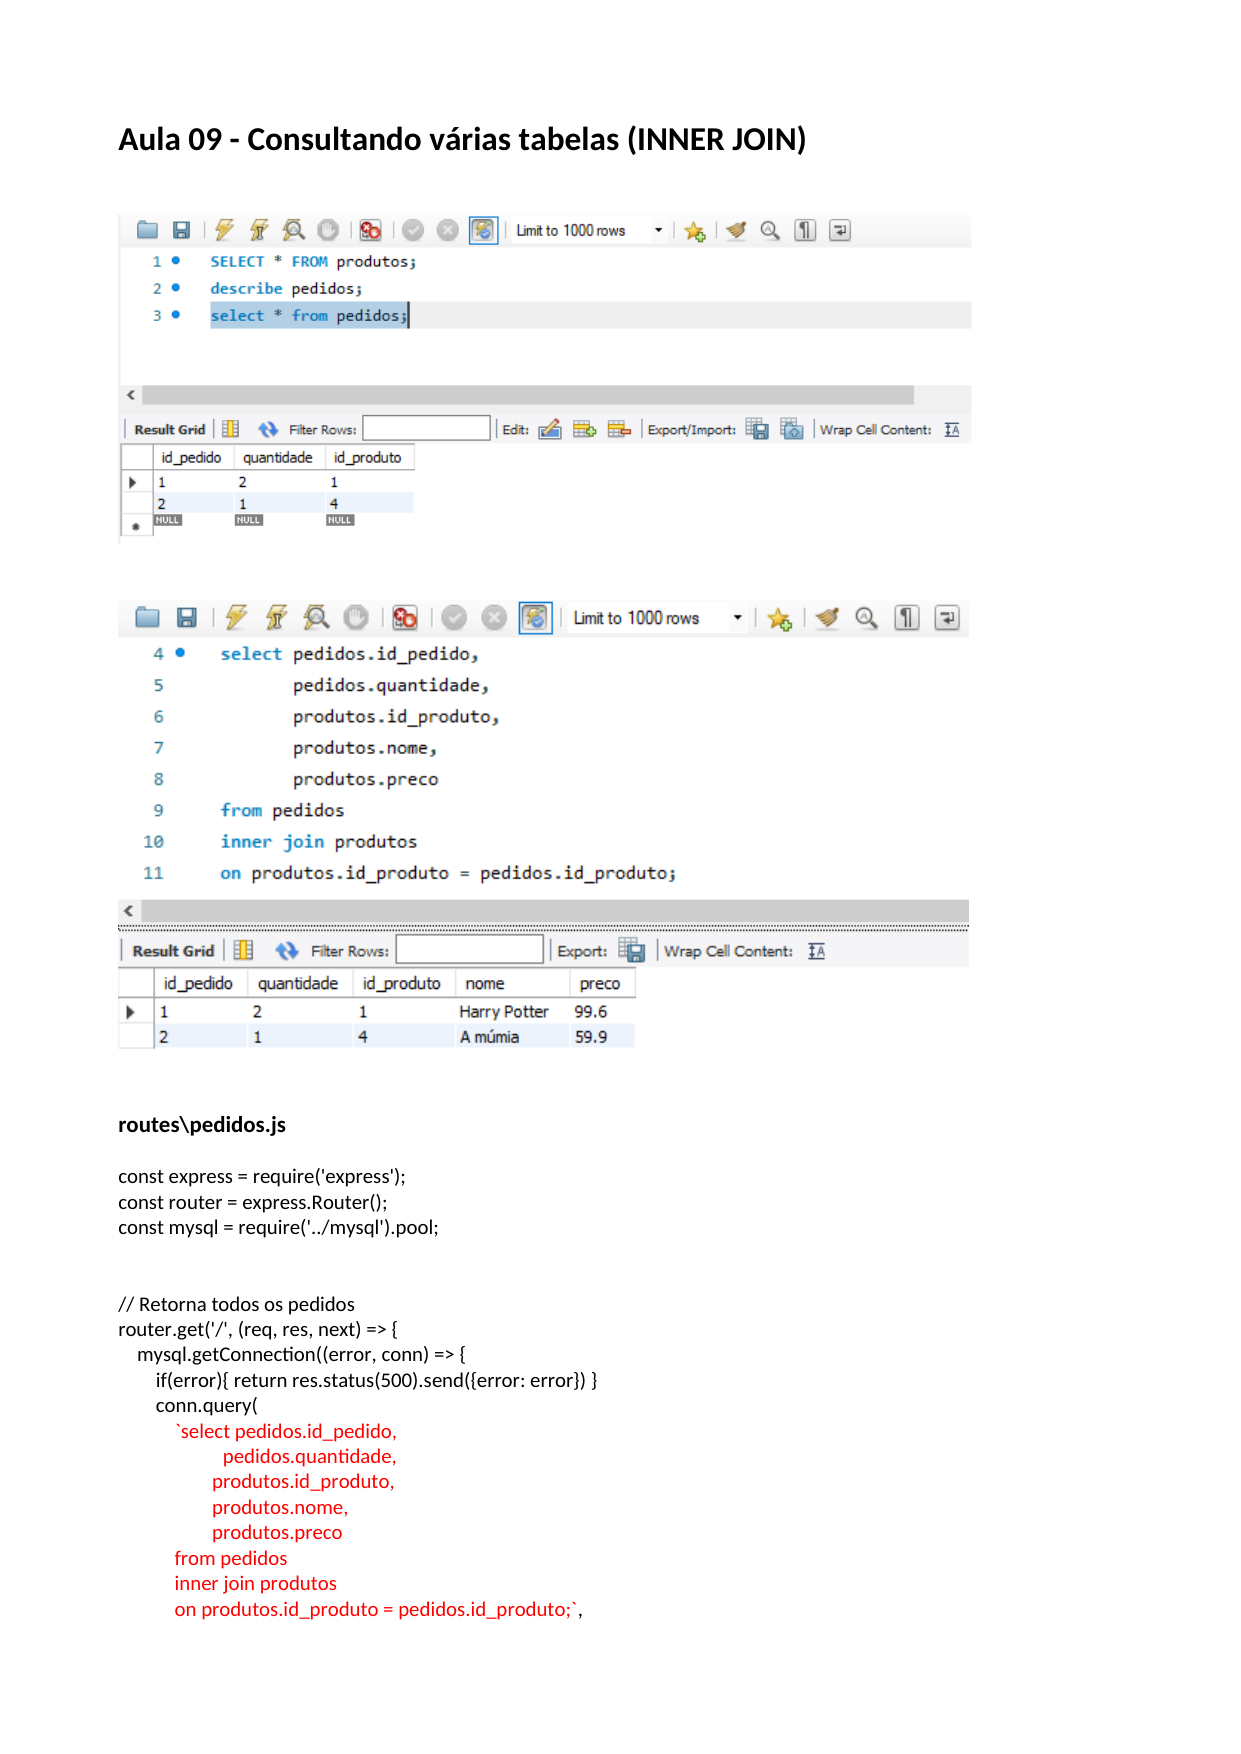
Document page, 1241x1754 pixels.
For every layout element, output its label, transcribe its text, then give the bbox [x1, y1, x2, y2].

text if(error){ return res.status(500).send({error: error}) } [118, 1367, 1122, 1392]
text `select pedidos.id_pedido, [118, 1418, 1122, 1443]
text router.get('/', (req, res, next) => { [118, 1316, 1122, 1342]
text on produtos.id_produto = pedidos.id_produto;`, [118, 1596, 1122, 1621]
text mysql.getConnection((error, conn) => { [118, 1342, 1122, 1367]
text pedidos.quantidade, [118, 1443, 1122, 1469]
picture [118, 600, 969, 1055]
text const mysql = require('../mysql').pool; [118, 1214, 1122, 1240]
text produtos.nome, [118, 1494, 1122, 1519]
picture [118, 215, 972, 544]
subtitle Aula 09 - Consultando várias tabelas (INNER JOIN) [118, 118, 1122, 159]
text // Retorna todos os pedidos [118, 1291, 1122, 1316]
text produtos.preco [118, 1519, 1122, 1545]
text produtos.id_produto, [118, 1469, 1122, 1494]
text const express = require('express'); [118, 1164, 1122, 1189]
text inner join produtos [118, 1570, 1122, 1596]
text conn.query( [118, 1392, 1122, 1418]
text routes\pedidos.js [118, 1110, 1122, 1138]
text from pedidos [118, 1545, 1122, 1570]
text const router = express.Router(); [118, 1189, 1122, 1214]
